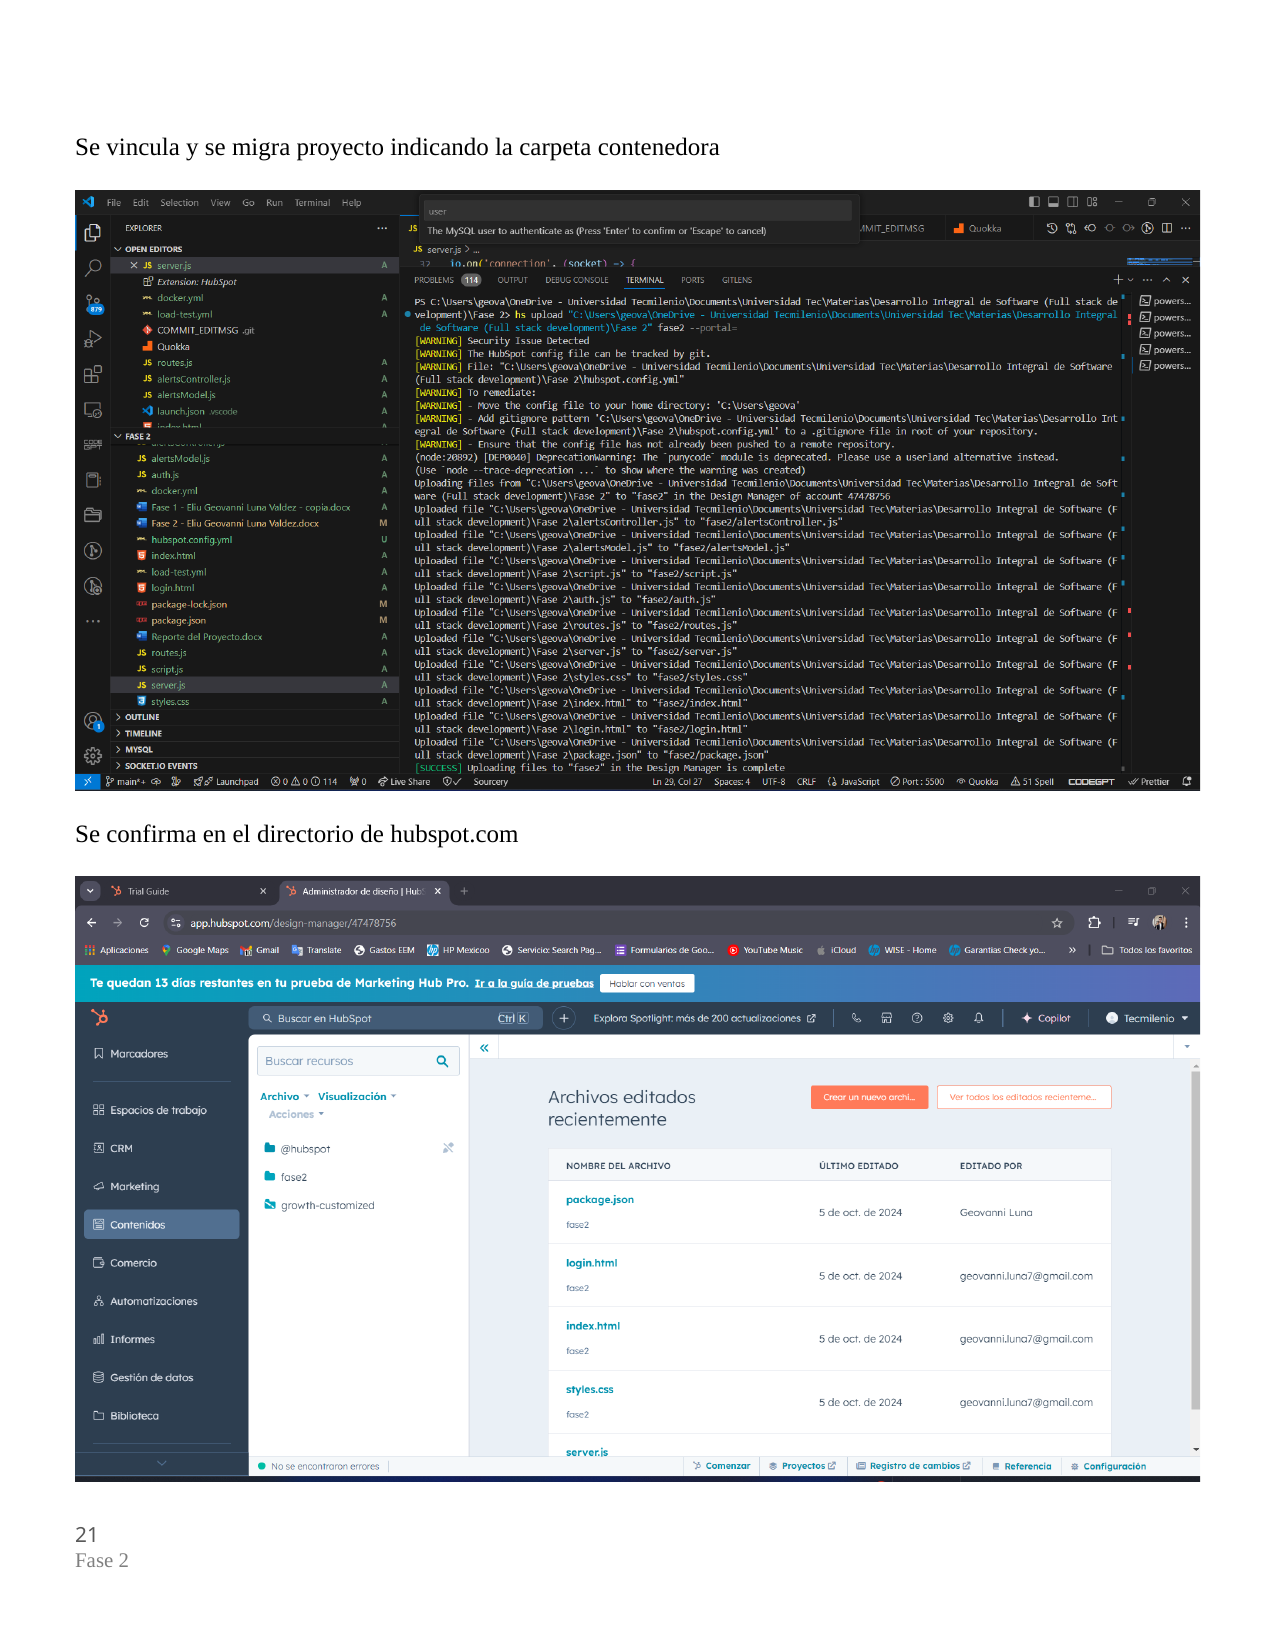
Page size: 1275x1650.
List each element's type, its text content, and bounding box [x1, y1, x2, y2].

text Se confirma en el directorio de hubspot.com [75, 819, 1200, 848]
text Se vincula y se migra proyecto indicando la carpeta contenedora [75, 132, 1200, 161]
picture [75, 876, 1200, 1482]
picture [75, 190, 1200, 791]
